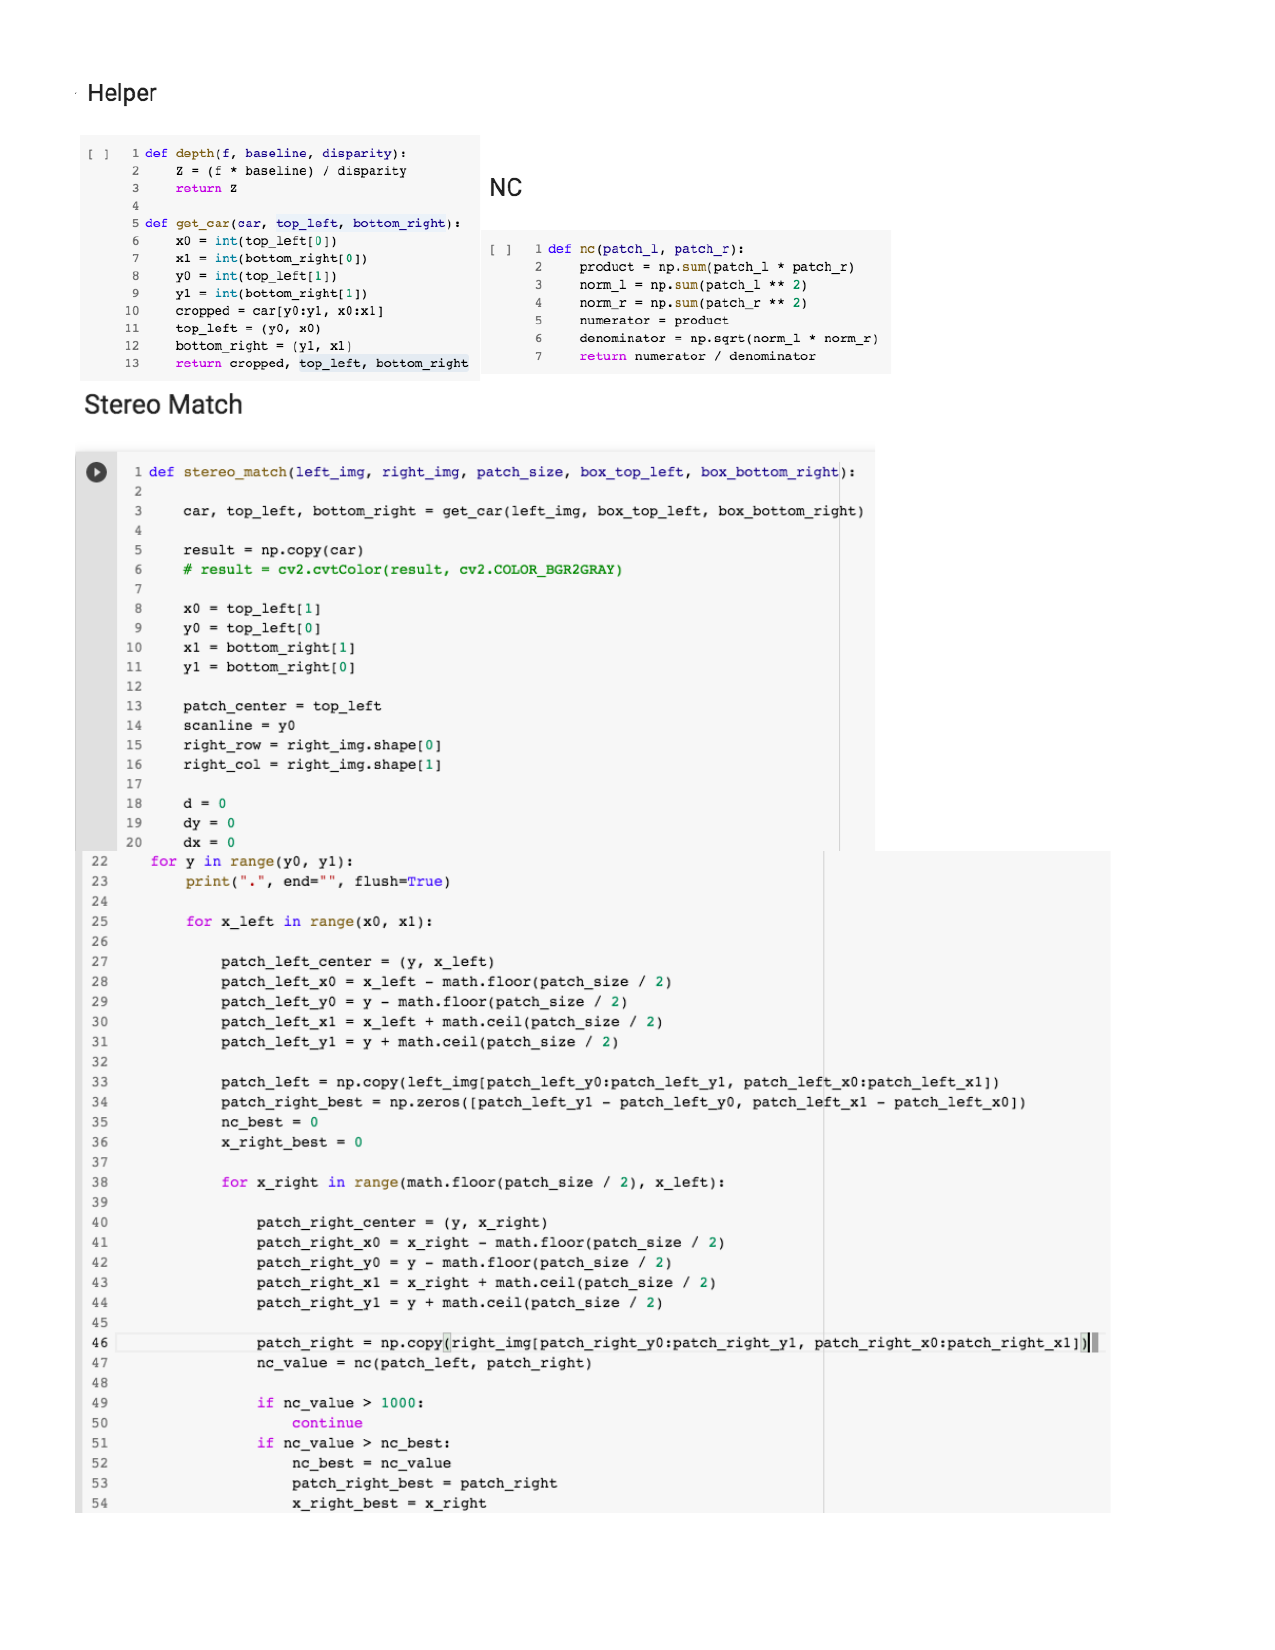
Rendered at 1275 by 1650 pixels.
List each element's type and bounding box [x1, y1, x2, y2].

picture [75, 75, 1111, 1513]
